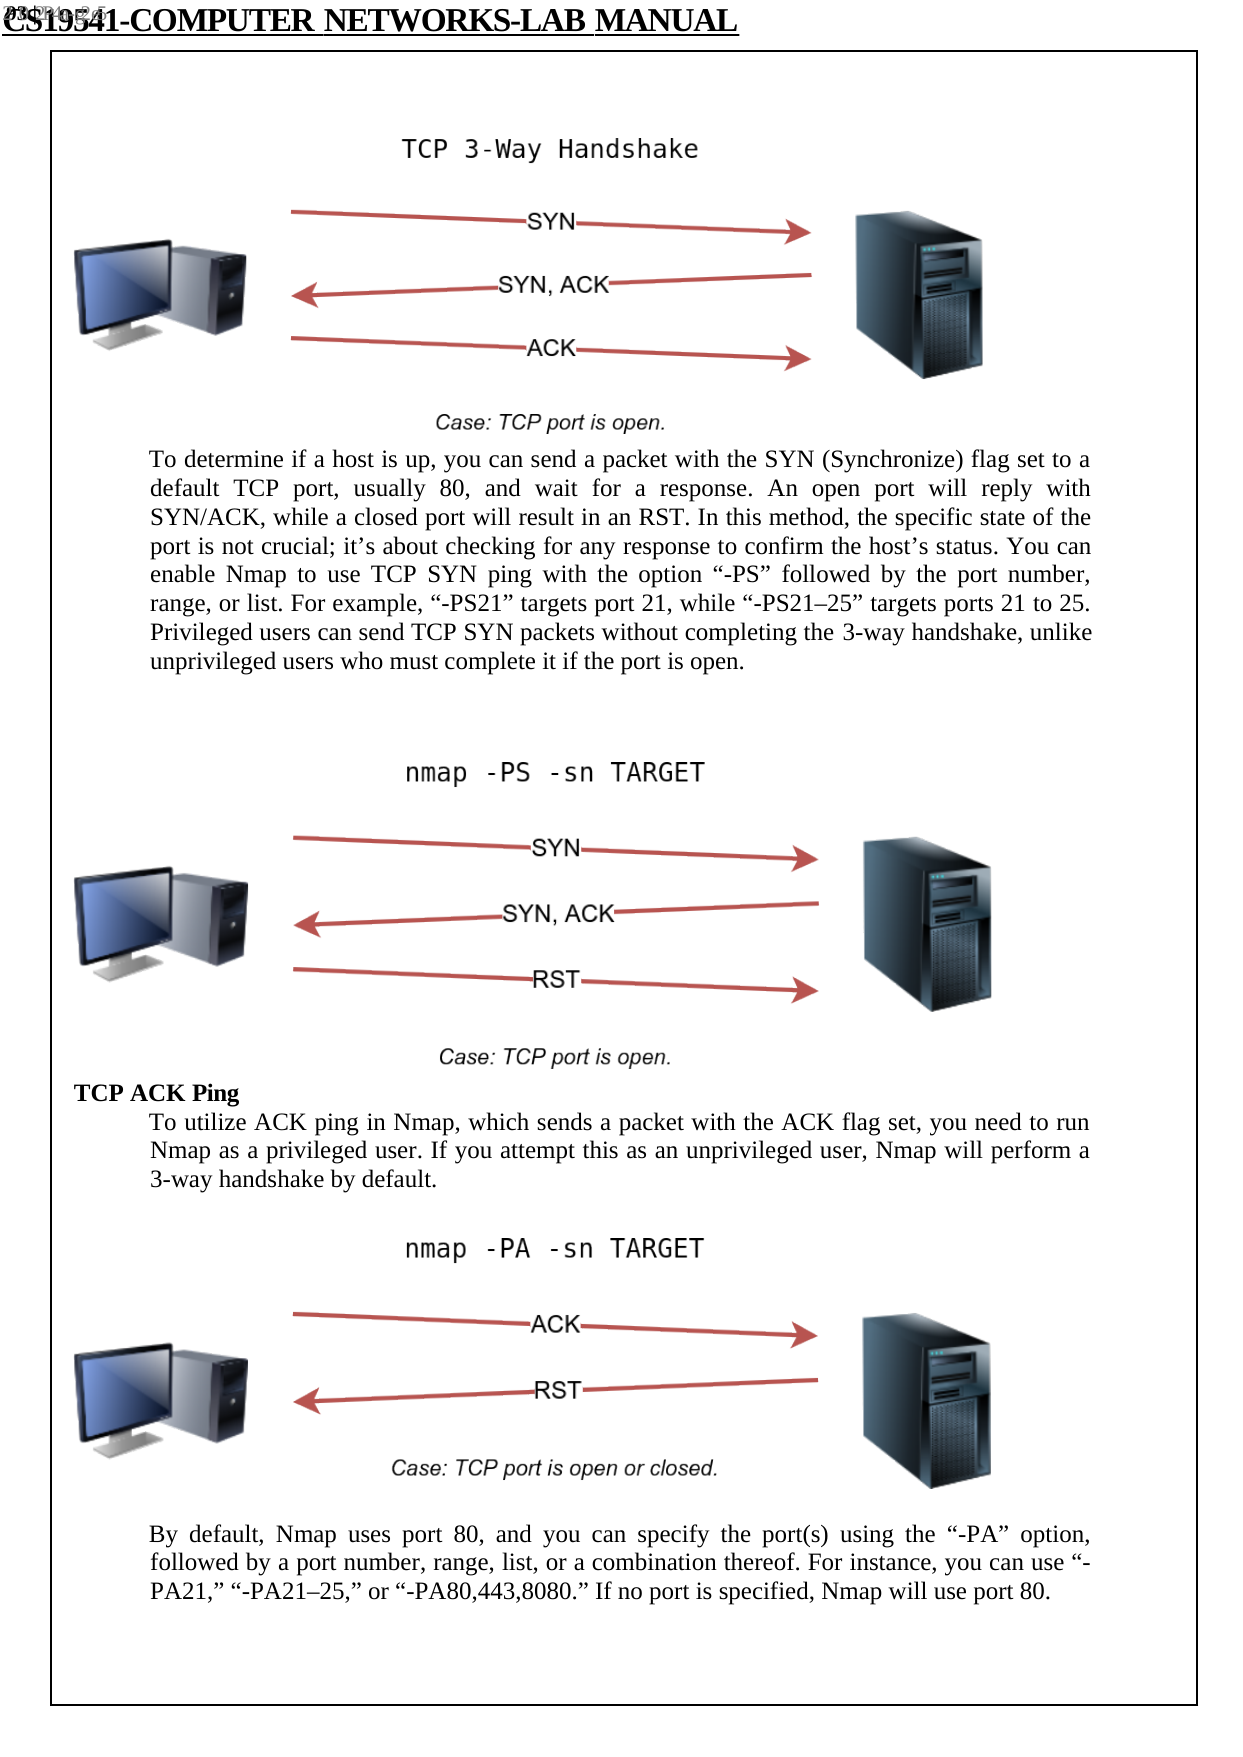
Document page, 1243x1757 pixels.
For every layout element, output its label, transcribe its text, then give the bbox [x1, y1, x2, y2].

text To determine if a host is up, you can send a packet with the SYN (Synchronize) flag set to a default TCP port, usually 80, and wait for a response. An open port will reply with SYN/ACK, while a closed port will result in an RST. In this method, the specific state of the port is not crucial; it’s about checking for any response to confirm the host’s status. You can enable Nmap to use TCP SYN ping with the option “-PS” followed by the port number, range, or list. For example, “-PS21” targets port 21, while “-PS21–25” targets ports 21 to 25. Privileged users can send TCP SYN packets without completing the 3-way handshake, unlike unprivileged users who must complete it if the port is open. [149, 444, 1092, 674]
text By default, Nmap uses port 80, and you can specify the port(s) using the “-PA” option, followed by a port number, range, list, or a combination thereof. For instance, you can use “- PA21,” “-PA21–25,” or “-PA80,443,8080.” If no port is specified, Nmap will use port 80. [149, 1519, 1093, 1605]
picture [73, 762, 992, 1069]
text To utilize ACK ping in Nmap, which sends a packet with the ACK flag set, you need to run Nmap as a privileged user. If you attempt this as an unprivileged user, Nmap will perform a 3-way handshake by default. [149, 1107, 1091, 1193]
picture [73, 138, 983, 434]
picture [73, 1238, 991, 1489]
